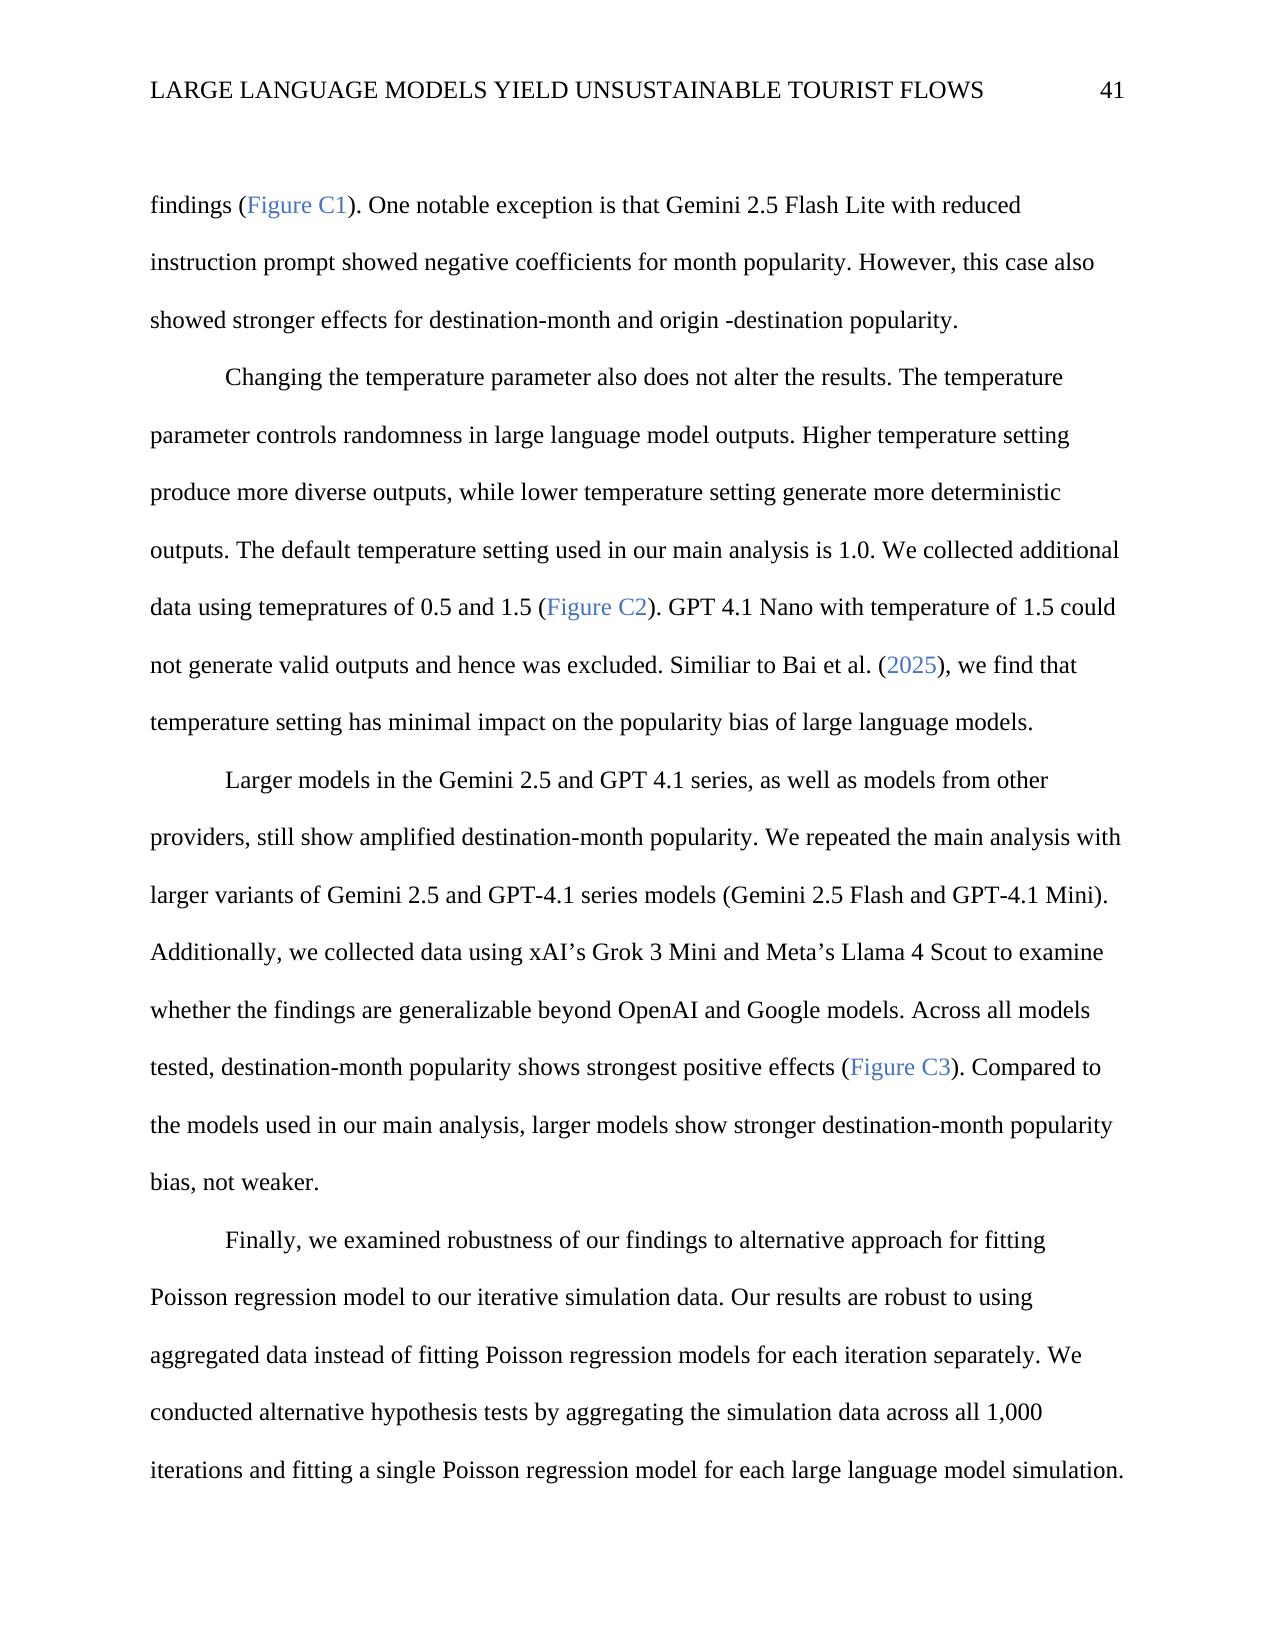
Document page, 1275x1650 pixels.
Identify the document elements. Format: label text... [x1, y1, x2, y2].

text Changing the temperature parameter also does not alter the results. The temperature parameter controls randomness in large language model outputs. Higher temperature setting produce more diverse outputs, while lower temperature setting generate more deterministic outputs. The default temperature setting used in our main analysis is 1.0. We collected additional data using temepratures of 0.5 and 1.5 (Figure C2). GPT 4.1 Nano with temperature of 1.5 could not generate valid outputs and hence was excluded. Similiar to Bai et al. (2025), we find that temperature setting has minimal impact on the popularity bias of large language models. [150, 362, 1125, 736]
text Larger models in the Gemini 2.5 and GPT 4.1 series, as well as models from other providers, still show amplified destination-month popularity. We repeated the main analysis with larger variants of Gemini 2.5 and GPT-4.1 series models (Gemini 2.5 Flash and GPT-4.1 Mini). Additionally, we collected data using xAI’s Grok 3 Mini and Meta’s Llama 4 Scout to examine whether the findings are generalizable beyond OpenAI and Google models. Across all models tested, destination-month popularity shows strongest positive effects (Figure C3). Compared to the models used in our main analysis, larger models show stronger destination-month popularity bias, not weaker. [150, 765, 1125, 1196]
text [150, 190, 1125, 334]
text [150, 1225, 1125, 1484]
